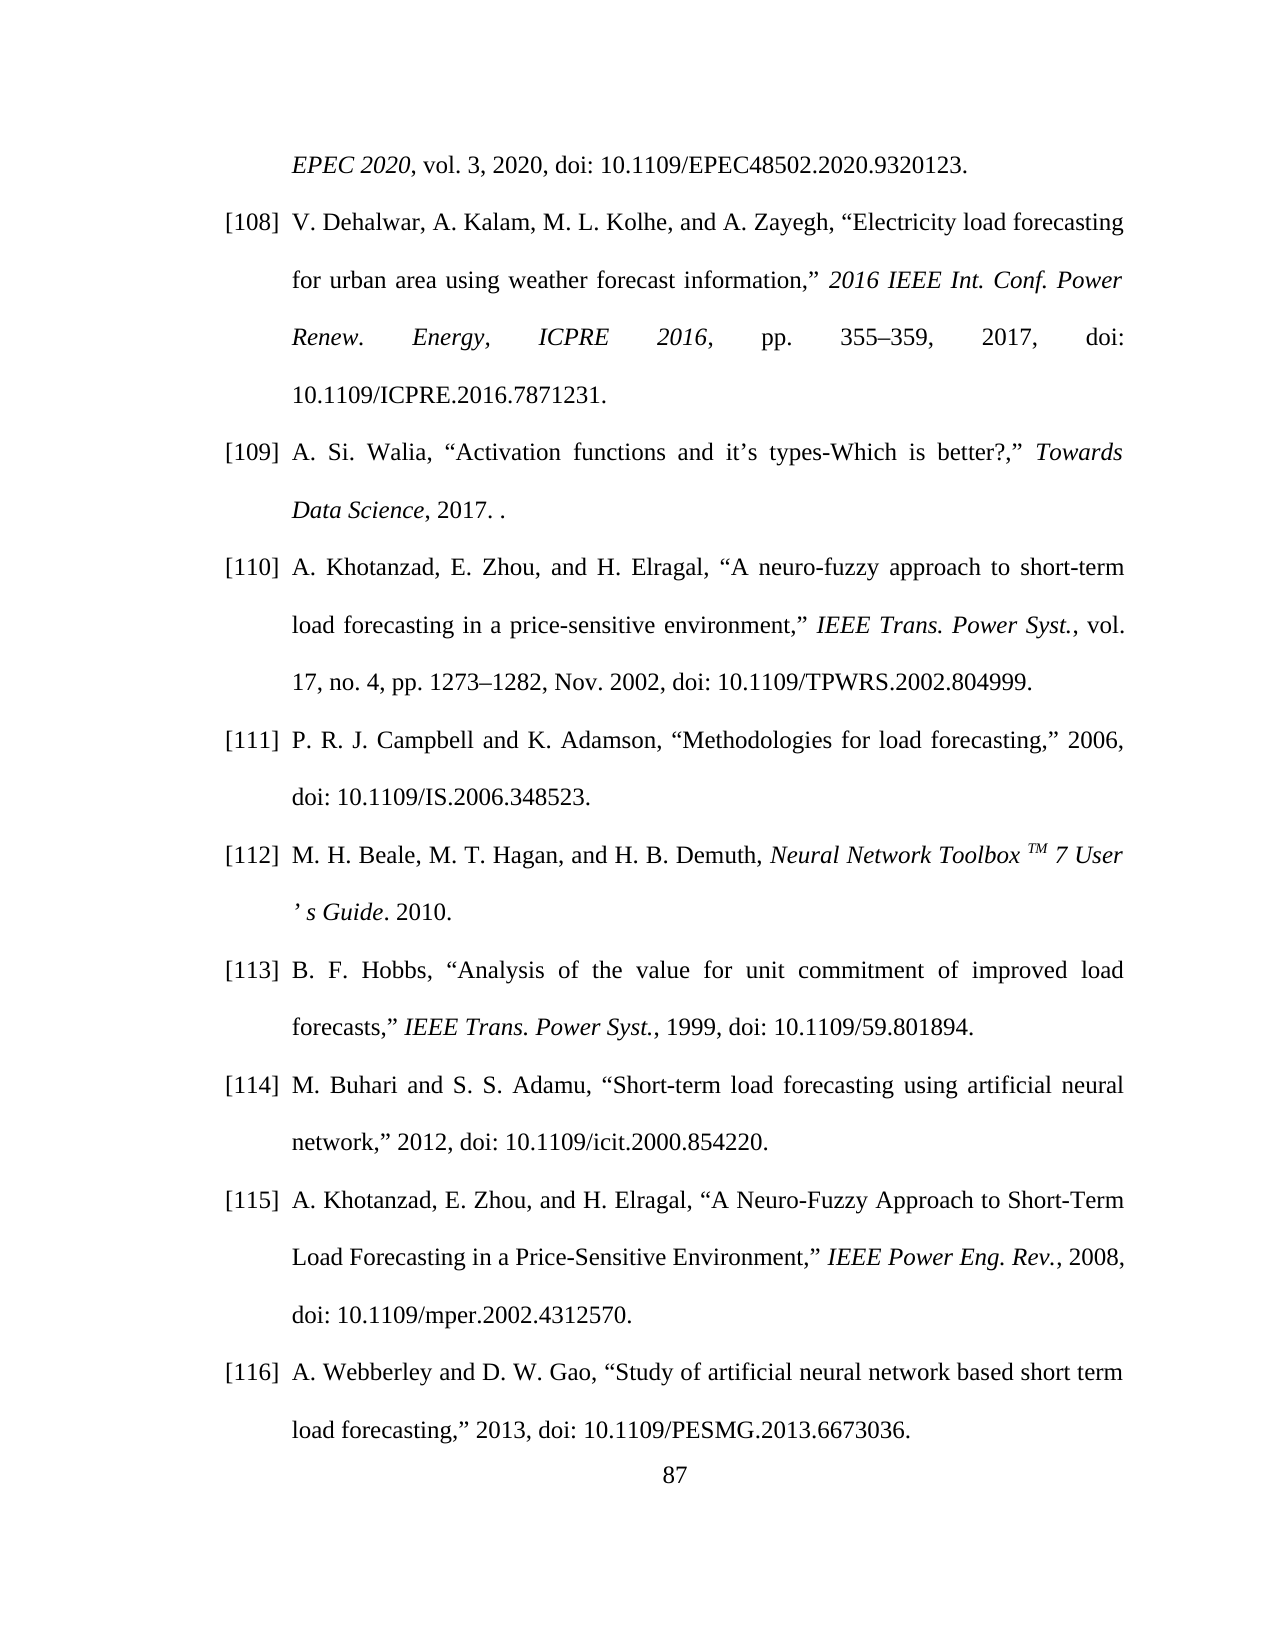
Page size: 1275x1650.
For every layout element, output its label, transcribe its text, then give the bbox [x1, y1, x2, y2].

text [113] B. F. Hobbs, “Analysis of the value for unit commitment of improved load forecasts,” IEEE Trans. Power Syst., 1999, doi: 10.1109/59.801894. [225, 955, 1125, 1041]
text [116] A. Webberley and D. W. Gao, “Study of artificial neural network based short term load forecasting,” 2013, doi: 10.1109/PESMG.2013.6673036. [225, 1357, 1125, 1444]
text [109] A. Si. Walia, “Activation functions and it’s types-Which is better?,” Towards Data Science, 2017. . [225, 437, 1125, 524]
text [225, 150, 1125, 179]
text [110] A. Khotanzad, E. Zhou, and H. Elragal, “A neuro-fuzzy approach to short-term load forecasting in a price-sensitive environment,” IEEE Trans. Power Syst., vol. 17, no. 4, pp. 1273–1282, Nov. 2002, doi: 10.1109/TPWRS.2002.804999. [225, 552, 1125, 696]
text [111] P. R. J. Campbell and K. Adamson, “Methodologies for load forecasting,” 2006, doi: 10.1109/IS.2006.348523. [225, 725, 1125, 811]
text [112] M. H. Beale, M. T. Hagan, and H. B. Demuth, Neural Network Toolbox TM 7 User ’ s Guide. 2010. [225, 840, 1125, 926]
text [108] V. Dehalwar, A. Kalam, M. L. Kolhe, and A. Zayegh, “Electricity load forecasting for urban area using weather forecast information,” 2016 IEEE Int. Conf. Power Renew. Energy, ICPRE 2016, pp. 355–359, 2017, doi: 10.1109/ICPRE.2016.7871231. [225, 207, 1125, 409]
text [115] A. Khotanzad, E. Zhou, and H. Elragal, “A Neuro-Fuzzy Approach to Short-Term Load Forecasting in a Price-Sensitive Environment,” IEEE Power Eng. Rev., 2008, doi: 10.1109/mper.2002.4312570. [225, 1185, 1125, 1329]
text [114] M. Buhari and S. S. Adamu, “Short-term load forecasting using artificial neural network,” 2012, doi: 10.1109/icit.2000.854220. [225, 1070, 1125, 1156]
